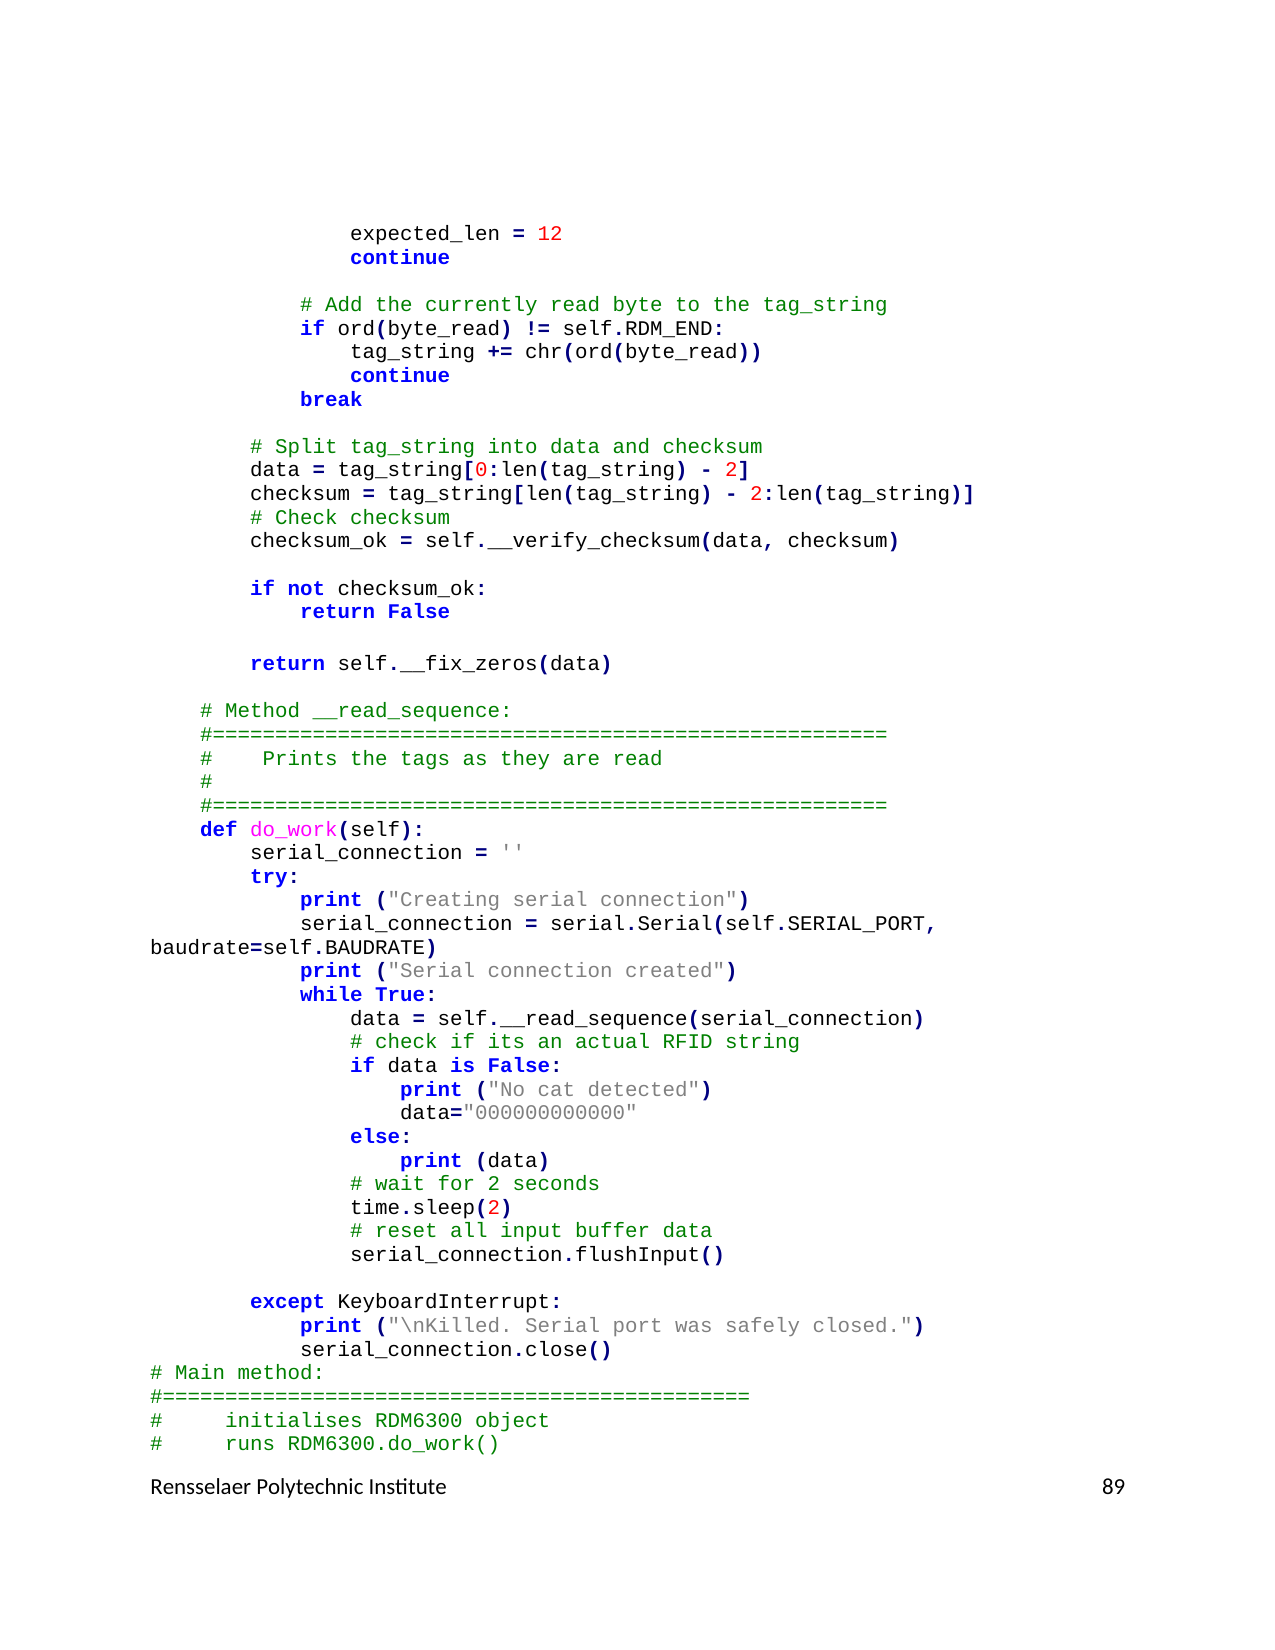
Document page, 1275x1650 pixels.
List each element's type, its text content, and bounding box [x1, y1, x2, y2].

text #====================================================== [150, 724, 1125, 748]
text checksum_ok = self.__verify_checksum(data, checksum) [150, 530, 1125, 554]
text serial_connection.close() [150, 1339, 1125, 1362]
text print ("Serial connection created") [150, 960, 1125, 984]
text except KeyboardInterrupt: [150, 1291, 1125, 1315]
text print (data) [150, 1149, 1125, 1173]
text return False [150, 601, 1125, 625]
text if data is False: [150, 1055, 1125, 1079]
text tag_string += chr(ord(byte_read)) [150, 341, 1125, 365]
text data="000000000000" [150, 1102, 1125, 1126]
text data = self.__read_sequence(serial_connection) [150, 1008, 1125, 1031]
text # [150, 771, 1125, 795]
text # Check checksum [150, 507, 1125, 530]
text # Prints the tags as they are read [150, 748, 1125, 771]
text # Add the currently read byte to the tag_string [150, 294, 1125, 318]
text # Split tag_string into data and checksum [150, 436, 1125, 459]
text while True: [150, 984, 1125, 1008]
text # Main method: [150, 1362, 1125, 1386]
text data = tag_string[0:len(tag_string) - 2] [150, 459, 1125, 483]
text continue [150, 247, 1125, 270]
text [150, 1386, 1125, 1410]
text try: [150, 866, 1125, 889]
text break [150, 388, 1125, 412]
text # reset all input buffer data [150, 1221, 1125, 1244]
text # runs RDM6300.do_work() [150, 1433, 1125, 1457]
text if ord(byte_read) != self.RDM_END: [150, 318, 1125, 341]
text # check if its an actual RFID string [150, 1031, 1125, 1055]
text def do_work(self): [150, 818, 1125, 842]
text expected_len = 12 [150, 223, 1125, 247]
text serial_connection = '' [150, 842, 1125, 866]
text serial_connection.flushInput() [150, 1244, 1125, 1268]
text serial_connection = serial.Serial(self.SERIAL_PORT, baudrate=self.BAUDRATE) [150, 913, 1125, 960]
text # wait for 2 seconds [150, 1173, 1125, 1197]
text # Method __read_sequence: [150, 700, 1125, 724]
text print ("No cat detected") [150, 1079, 1125, 1102]
text time.sleep(2) [150, 1197, 1125, 1221]
text # initialises RDM6300 object [150, 1410, 1125, 1433]
text else: [150, 1126, 1125, 1149]
text if not checksum_ok: [150, 578, 1125, 601]
text print ("Creating serial connection") [150, 889, 1125, 913]
text return self.__fix_zeros(data) [150, 653, 1125, 677]
text checksum = tag_string[len(tag_string) - 2:len(tag_string)] [150, 483, 1125, 507]
text print ("\nKilled. Serial port was safely closed.") [150, 1315, 1125, 1339]
text continue [150, 365, 1125, 388]
text #====================================================== [150, 795, 1125, 818]
